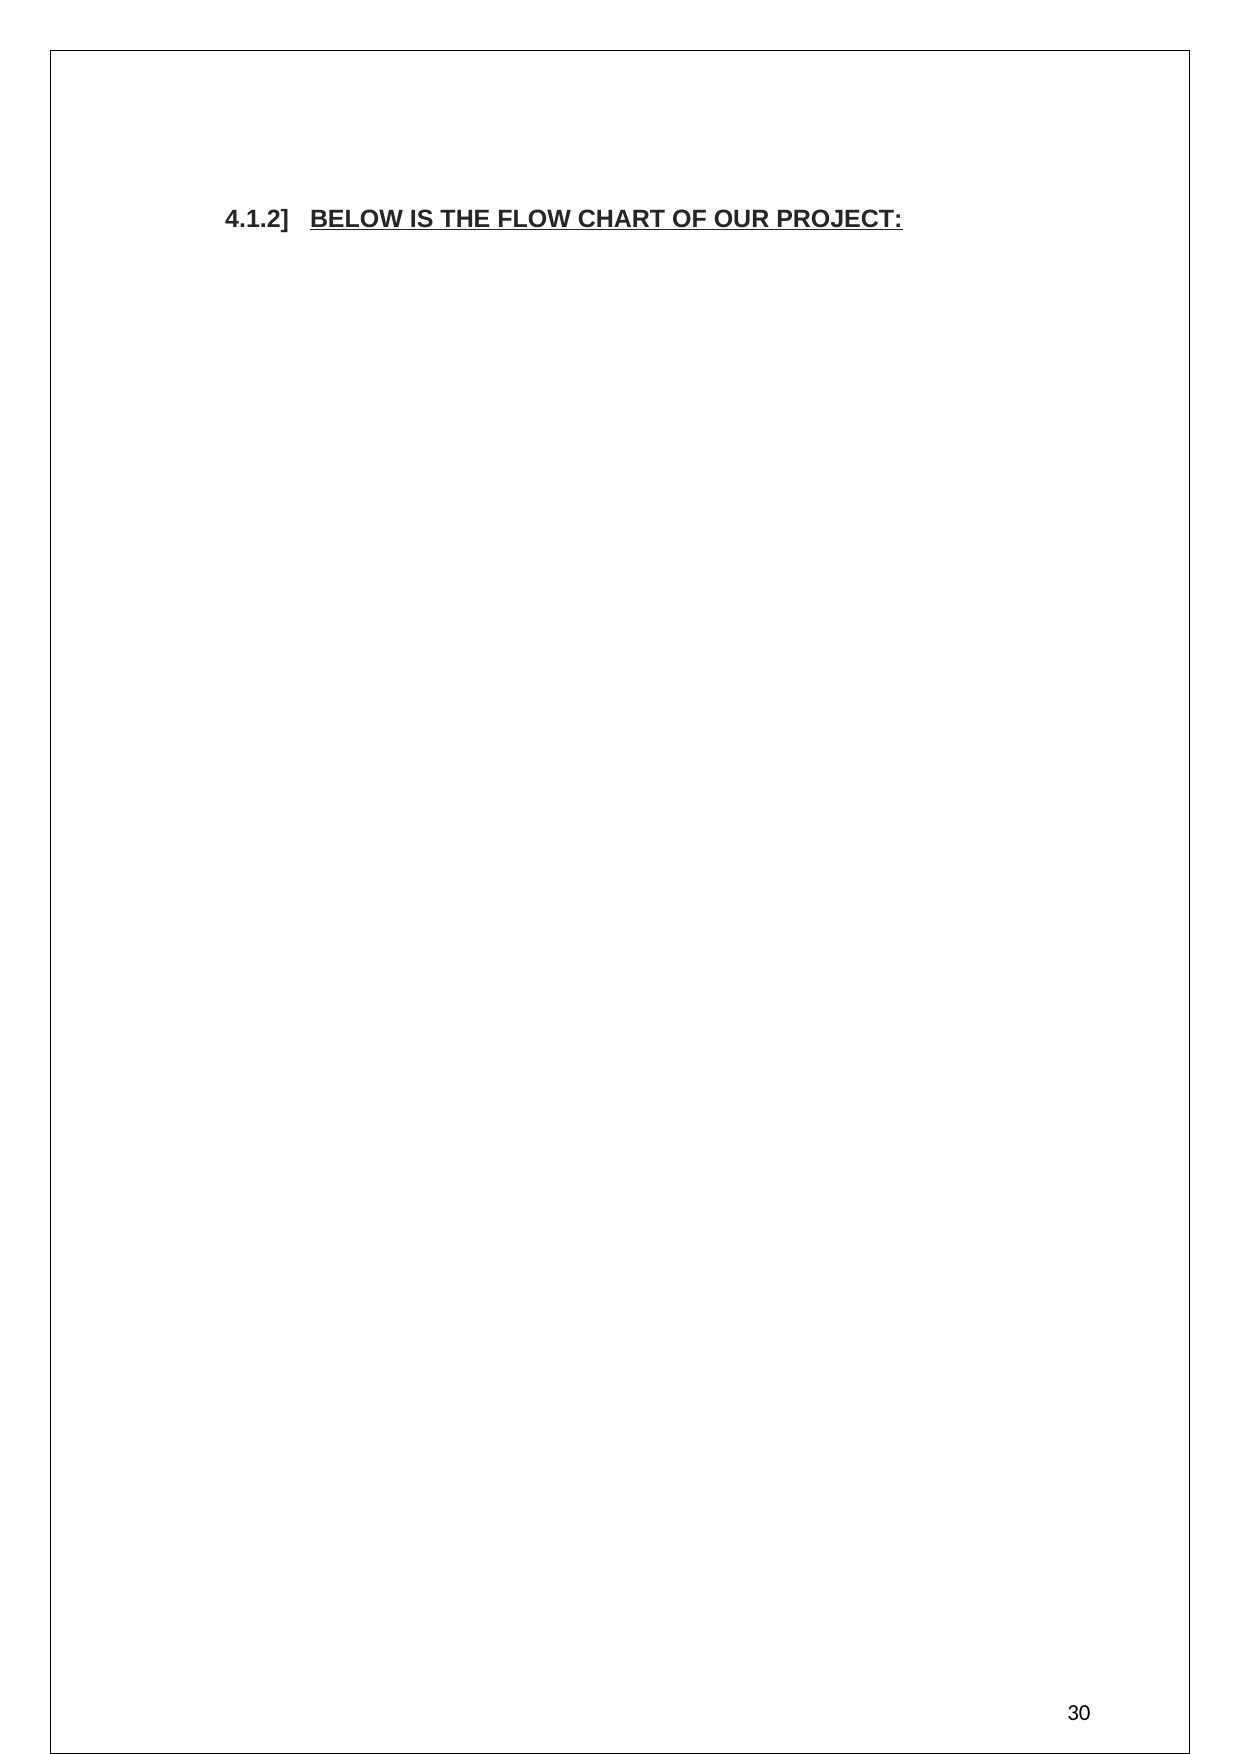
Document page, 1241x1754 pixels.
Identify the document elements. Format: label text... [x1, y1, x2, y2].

text 4.1.2] BELOW IS THE FLOW CHART OF OUR PROJECT: [225, 204, 1090, 233]
